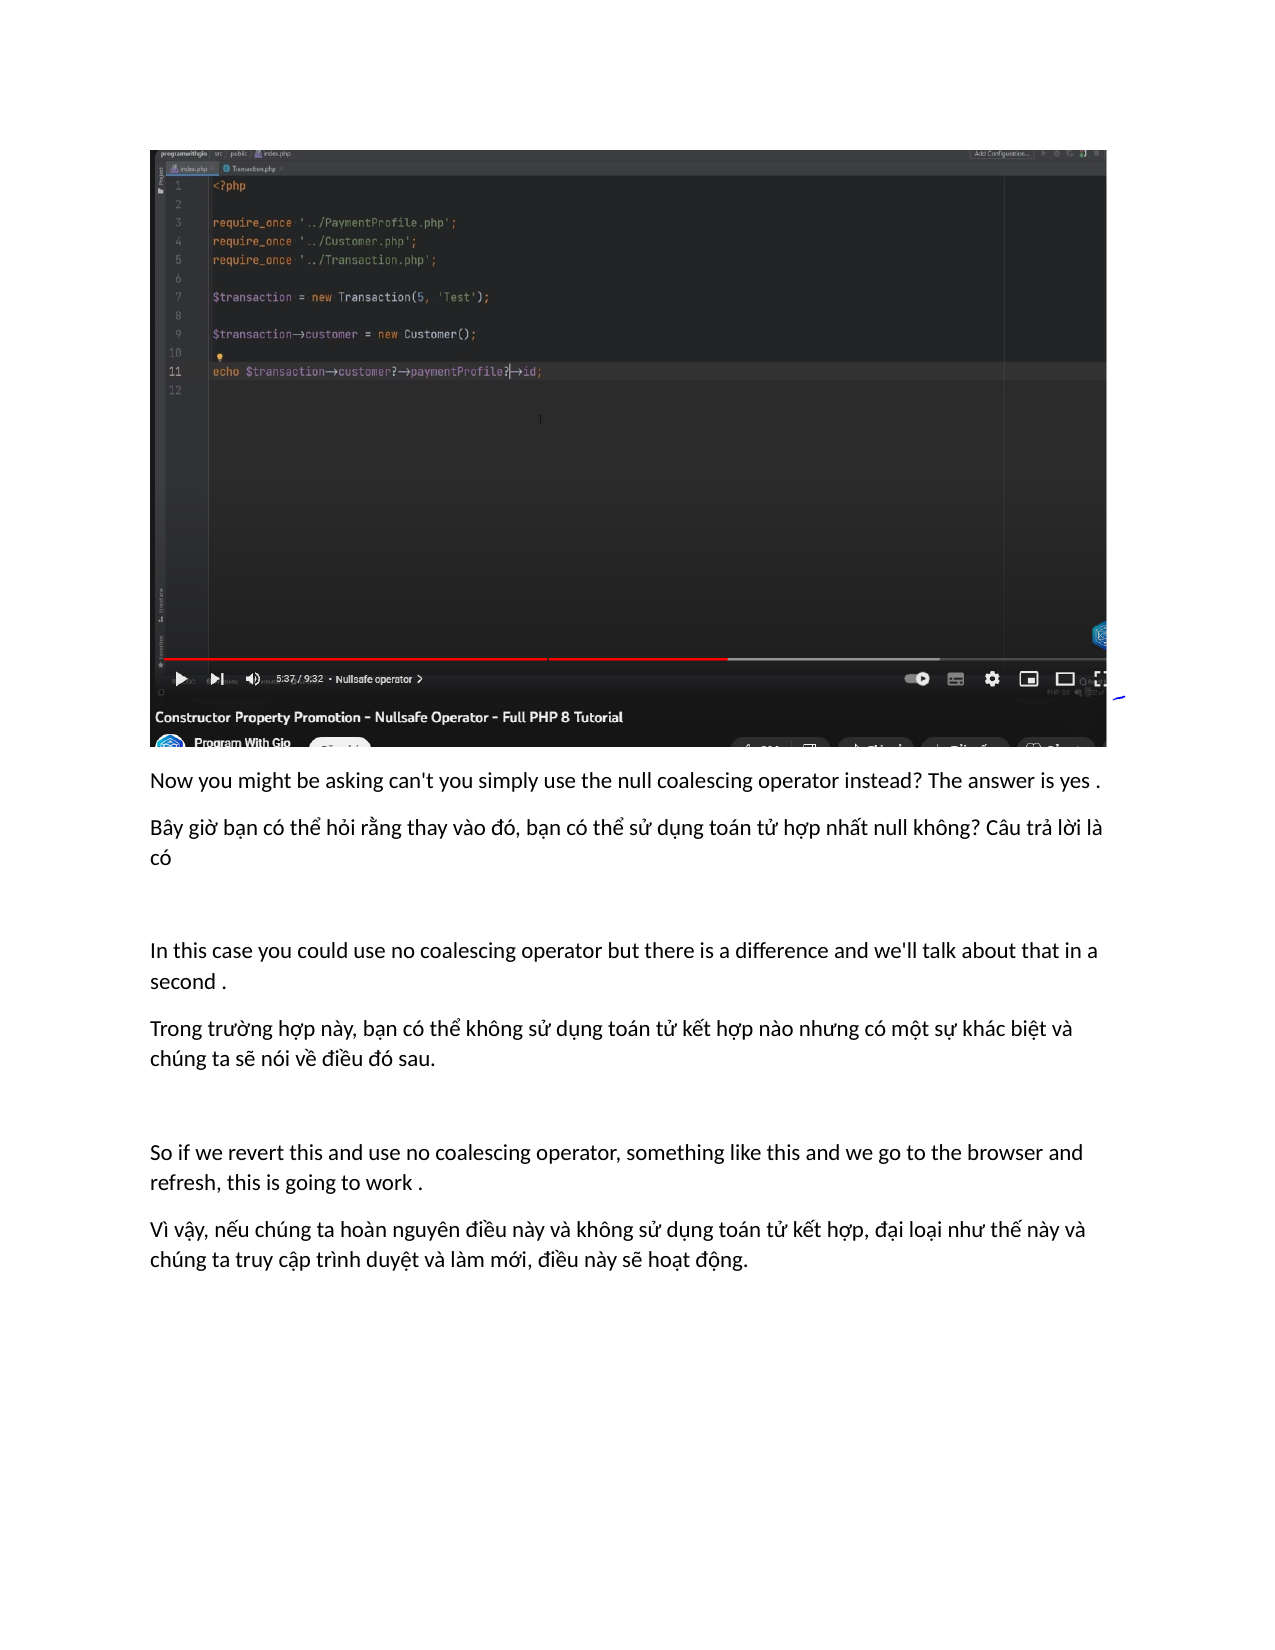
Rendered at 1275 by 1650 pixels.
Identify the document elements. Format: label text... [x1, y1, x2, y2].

picture [150, 150, 1125, 747]
text In this case you could use no coalescing operator but there is a difference and we'll talk about that in a second . [150, 937, 1125, 995]
text Bây giờ bạn có thể hỏi rằng thay vào đó, bạn có thể sử dụng toán tử hợp nhất null không? Câu trả lời là có [150, 813, 1125, 871]
text So if we revert this and use no coalescing operator, something like this and we go to the browser and refresh, this is going to work . [150, 1138, 1125, 1196]
text Now you might be asking can't you simply use the null coalescing operator instead? The answer is yes . [150, 766, 1125, 794]
text Trong trường hợp này, bạn có thể không sử dụng toán tử kết hợp nào nhưng có một sự khác biệt và chúng ta sẽ nói về điều đó sau. [150, 1014, 1125, 1072]
text Vì vậy, nếu chúng ta hoàn nguyên điều này và không sử dụng toán tử kết hợp, đại loại như thế này và chúng ta truy cập trình duyệt và làm mới, điều này sẽ hoạt động. [150, 1215, 1125, 1273]
